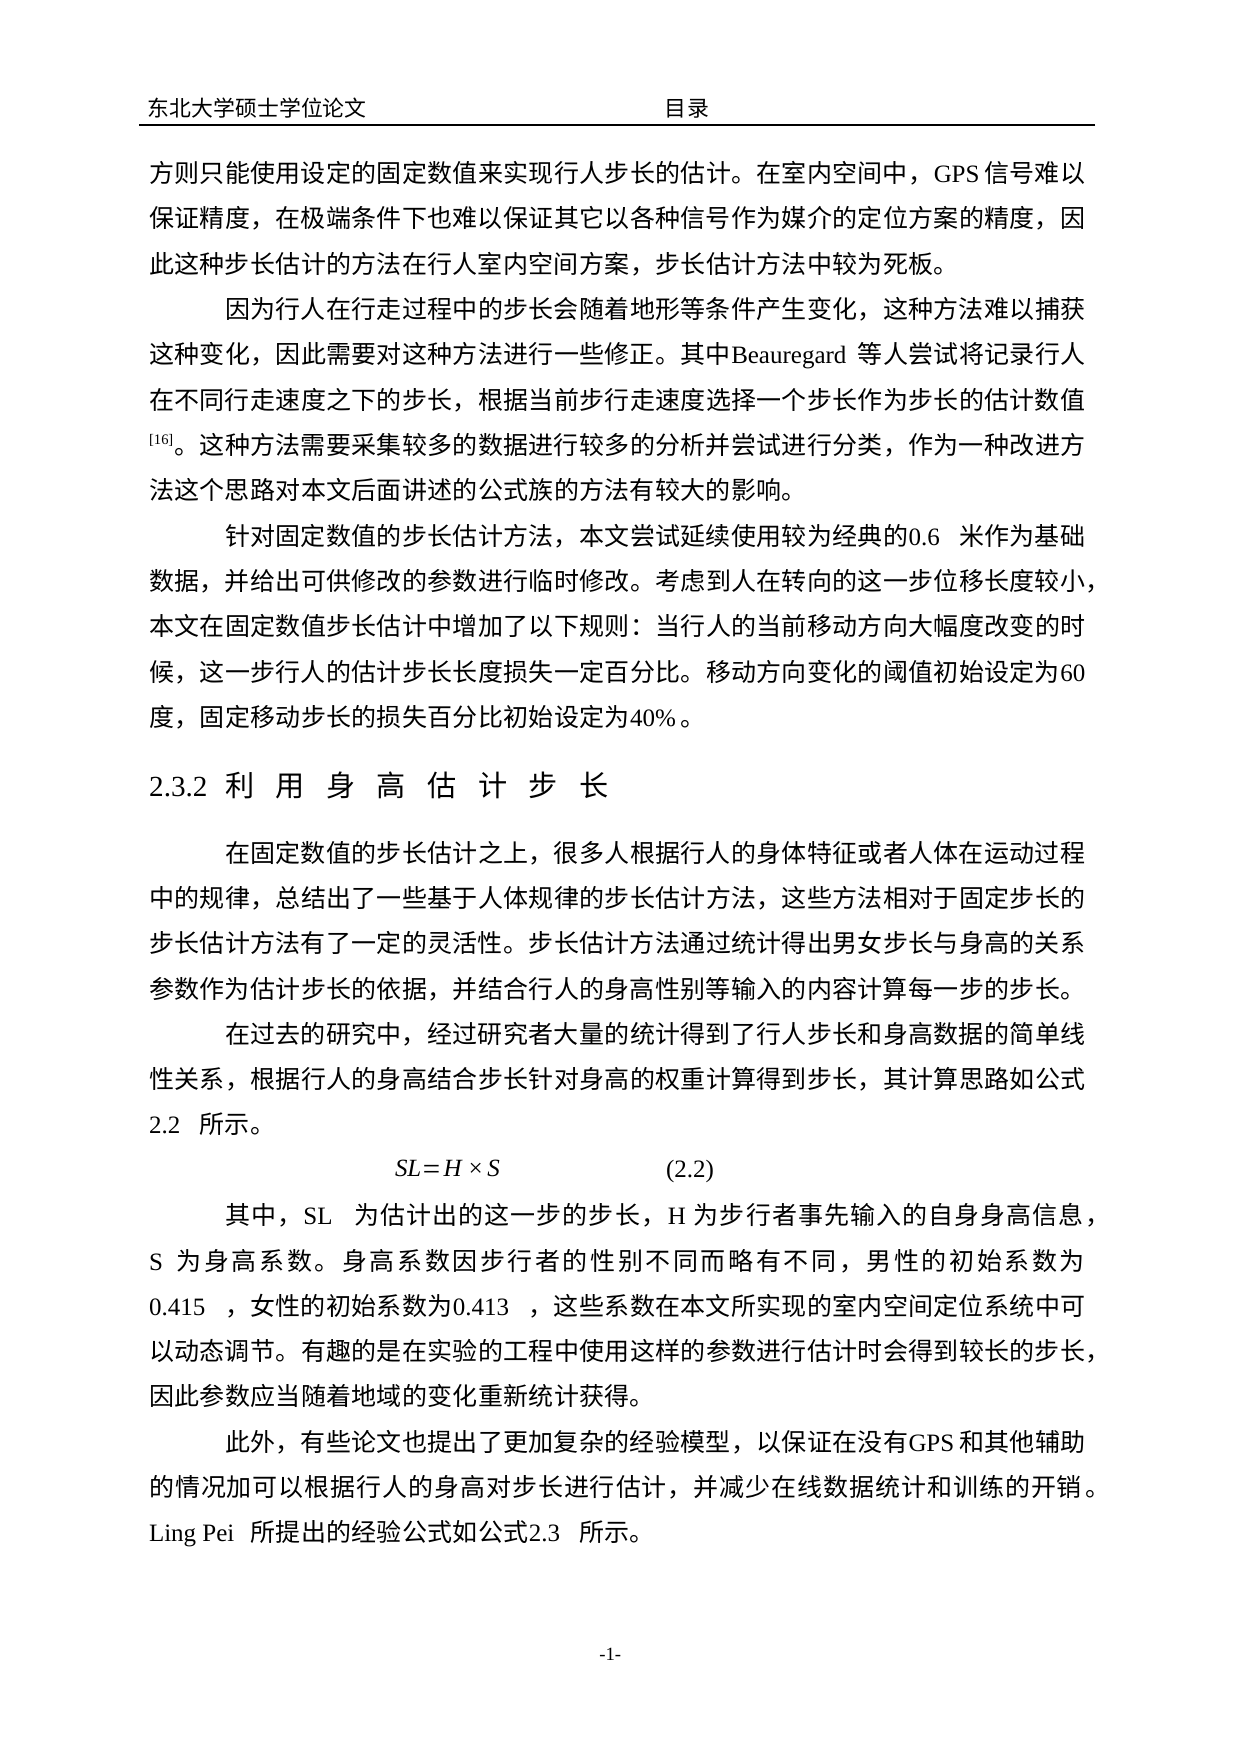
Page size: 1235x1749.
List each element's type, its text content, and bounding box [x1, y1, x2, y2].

text 在过去的研究中，经过研究者大量的统计得到了行人步长和身高数据的简单线性关系，根据行人的身高结合步长针对身高的权重计算得到步长，其计算思路如公式2.2所示。 [149, 1010, 1085, 1146]
text 其中，SL为估计出的这一步的步长，H为步行者事先输入的自身身高信息，S为身高系数。身高系数因步行者的性别不同而略有不同，男性的初始系数为0.415，女性的初始系数为0.413，这些系数在本文所实现的室内空间定位系统中可以动态调节。有趣的是在实验的工程中使用这样的参数进行估计时会得到较长的步长，因此参数应当随着地域的变化重新统计获得。 [149, 1191, 1085, 1418]
text 在固定数值的步长估计之上，很多人根据行人的身体特征或者人体在运动过程中的规律，总结出了一些基于人体规律的步长估计方法，这些方法相对于固定步长的步长估计方法有了一定的灵活性。步长估计方法通过统计得出男女步长与身高的关系参数作为估计步长的依据，并结合行人的身高性别等输入的内容计算每一步的步长。 [149, 829, 1085, 1010]
text 因为行人在行走过程中的步长会随着地形等条件产生变化，这种方法难以捕获这种变化，因此需要对这种方法进行一些修正。其中Beauregard等人尝试将记录行人在不同行走速度之下的步长，根据当前步行走速度选择一个步长作为步长的估计数值[16]。这种方法需要采集较多的数据进行较多的分析并尝试进行分类，作为一种改进方法这个思路对本文后面讲述的公式族的方法有较大的影响。 [149, 285, 1085, 512]
subtitle 利用身高估计步长 [143, 761, 1085, 806]
text (2.2) [149, 1146, 1085, 1191]
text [149, 149, 1085, 285]
text 此外，有些论文也提出了更加复杂的经验模型，以保证在没有GPS和其他辅助的情况加可以根据行人的身高对步长进行估计，并减少在线数据统计和训练的开销。Ling Pei所提出的经验公式如公式2.3所示。 [149, 1418, 1085, 1554]
text 针对固定数值的步长估计方法，本文尝试延续使用较为经典的0.6米作为基础数据，并给出可供修改的参数进行临时修改。考虑到人在转向的这一步位移长度较小，本文在固定数值步长估计中增加了以下规则：当行人的当前移动方向大幅度改变的时候，这一步行人的估计步长长度损失一定百分比。移动方向变化的阈值初始设定为60度，固定移动步长的损失百分比初始设定为40%。 [149, 512, 1085, 738]
